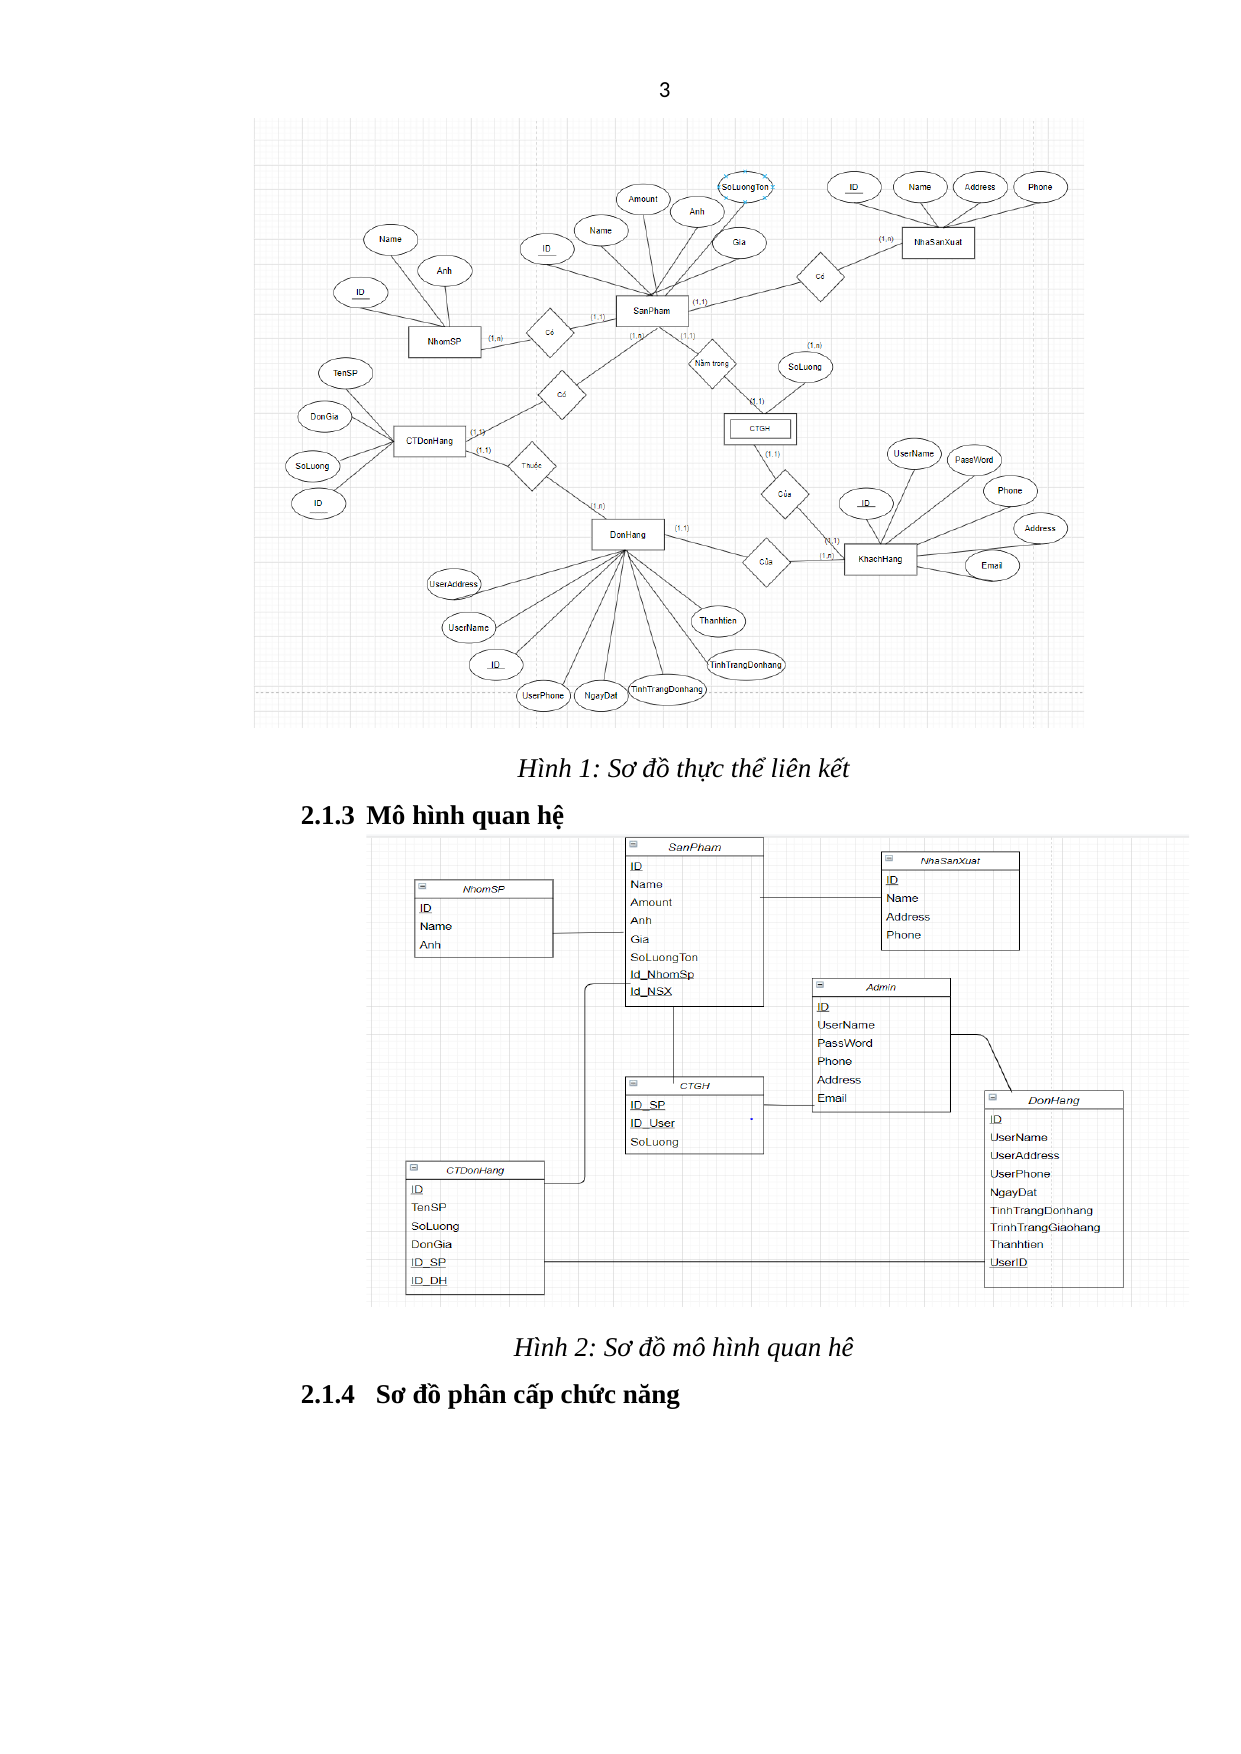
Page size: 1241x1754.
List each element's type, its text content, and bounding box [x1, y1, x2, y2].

list Sơ đồ phân cấp chức năng [301, 1378, 1122, 1409]
picture [253, 118, 1085, 728]
picture [366, 834, 1190, 1307]
